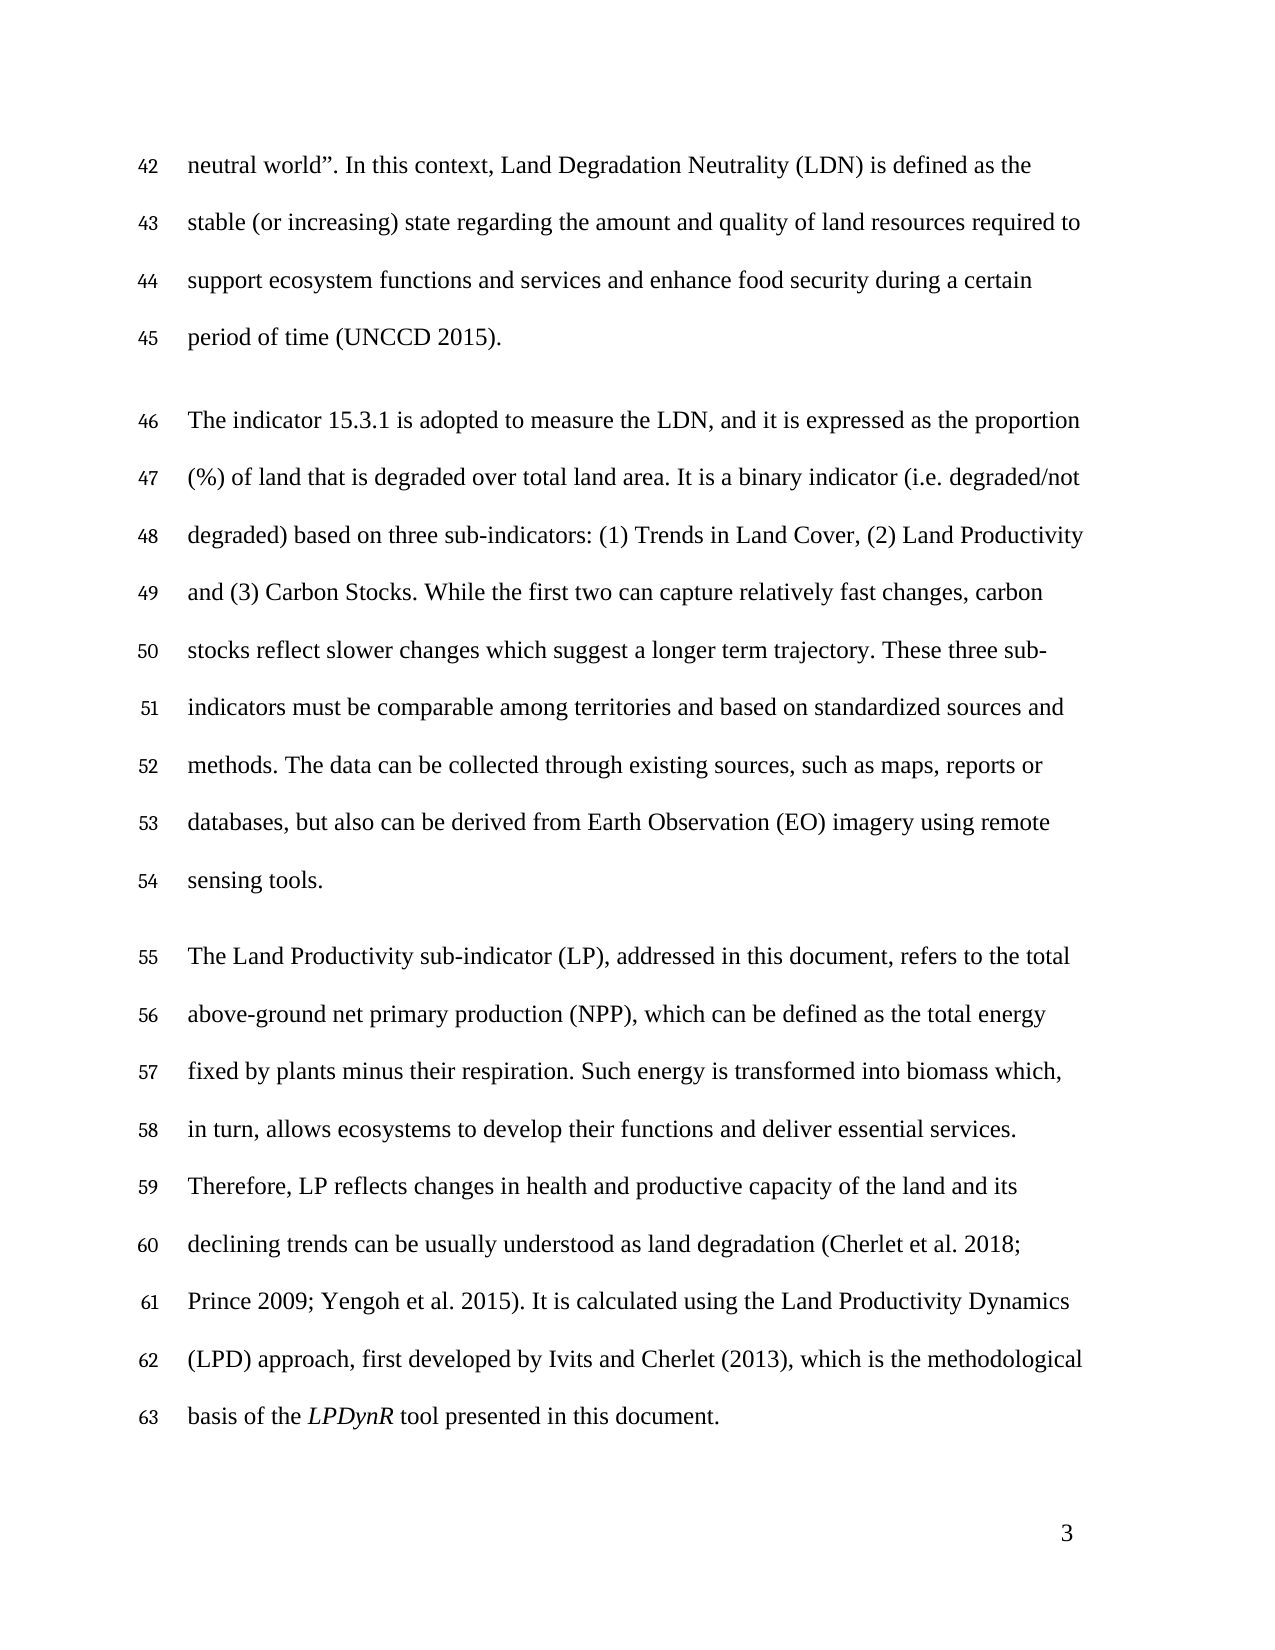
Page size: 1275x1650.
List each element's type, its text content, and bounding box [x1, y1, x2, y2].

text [187, 150, 1087, 351]
text The indicator 15.3.1 is adopted to measure the LDN, and it is expressed as the proportion (%) of land that is degraded over total land area. It is a binary indicator (i.e. degraded/not degraded) based on three sub-indicators: (1) Trends in Land Cover, (2) Land Productivity and (3) Carbon Stocks. While the first two can capture relatively fast changes, carbon stocks reflect slower changes which suggest a longer term trajectory. These three sub-indicators must be comparable among territories and based on standardized sources and methods. The data can be collected through existing sources, such as maps, reports or databases, but also can be derived from Earth Observation (EO) imagery using remote sensing tools. [187, 405, 1087, 894]
text The Land Productivity sub-indicator (LP), addressed in this document, refers to the total above-ground net primary production (NPP), which can be defined as the total energy fixed by plants minus their respiration. Such energy is transformed into biomass which, in turn, allows ecosystems to develop their functions and deliver essential services. Therefore, LP reflects changes in health and productive capacity of the land and its declining trends can be usually understood as land degradation (Cherlet et al. 2018; Prince 2009; Yengoh et al. 2015). It is calculated using the Land Productivity Dynamics (LPD) approach, first developed by Ivits and Cherlet (2013), which is the methodological basis of the LPDynR tool presented in this document. [187, 941, 1087, 1430]
